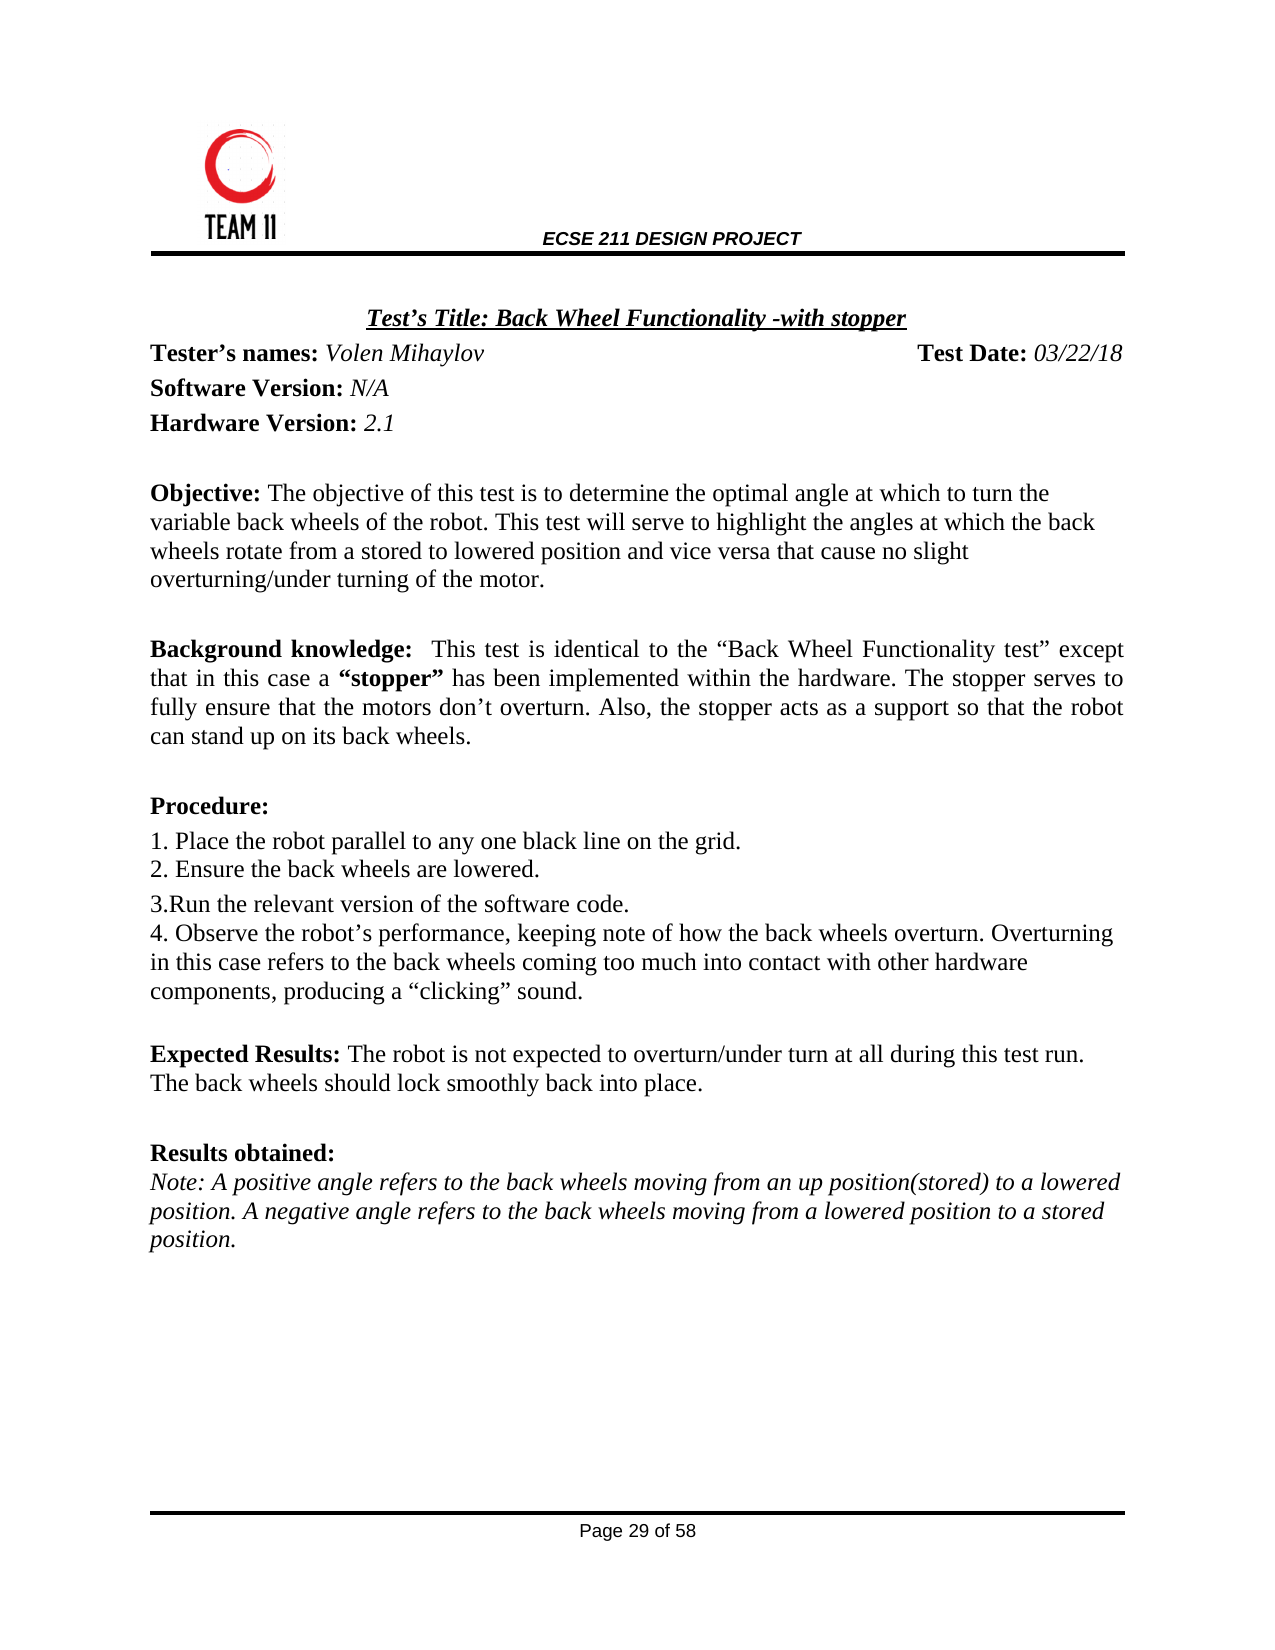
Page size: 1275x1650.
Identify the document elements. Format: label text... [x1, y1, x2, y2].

picture [197, 120, 286, 245]
text Results obtained: Note: A positive angle refers to the back wheels moving from an up position(stored) to a lowered position. A negative angle refers to the back wheels moving from a lowered position to a stored position. [150, 1138, 1125, 1253]
text Expected Results: The robot is not expected to overturn/under turn at all during this test run. The back wheels should lock smoothly back into place. [150, 1039, 1125, 1097]
text Objective: The objective of this test is to determine the optimal angle at which to turn the variable back wheels of the robot. This test will serve to highlight the angles at which the back wheels rotate from a stored to lowered position and vice versa that cause no slight overturning/under turning of the motor. [150, 478, 1125, 593]
text Background knowledge: This test is identical to the “Back Wheel Functionality test” except that in this case a “stopper” has been implemented within the hardware. The stopper serves to fully ensure that the motors don’t overturn. Also, the stopper acts as a support so that the robot can stand up on its back wheels. [150, 634, 1125, 749]
text Software Version: N/A [150, 373, 1125, 402]
text Tester’s names: Volen Mihaylov Test Date: 03/22/18 [150, 338, 1125, 367]
text Procedure: [150, 791, 1125, 819]
text Test’s Title: Back Wheel Functionality -with stopper [150, 303, 1125, 332]
text 3.Run the relevant version of the software code. 4. Observe the robot’s performance, keeping note of how the back wheels overturn. Overturning in this case refers to the back wheels coming too much into contact with other hardware components, producing a “clicking” sound. [150, 889, 1125, 1033]
text Hardware Version: 2.1 [150, 408, 1125, 437]
text 1. Place the robot parallel to any one black line on the grid. 2. Ensure the back wheels are lowered. [150, 826, 1125, 883]
